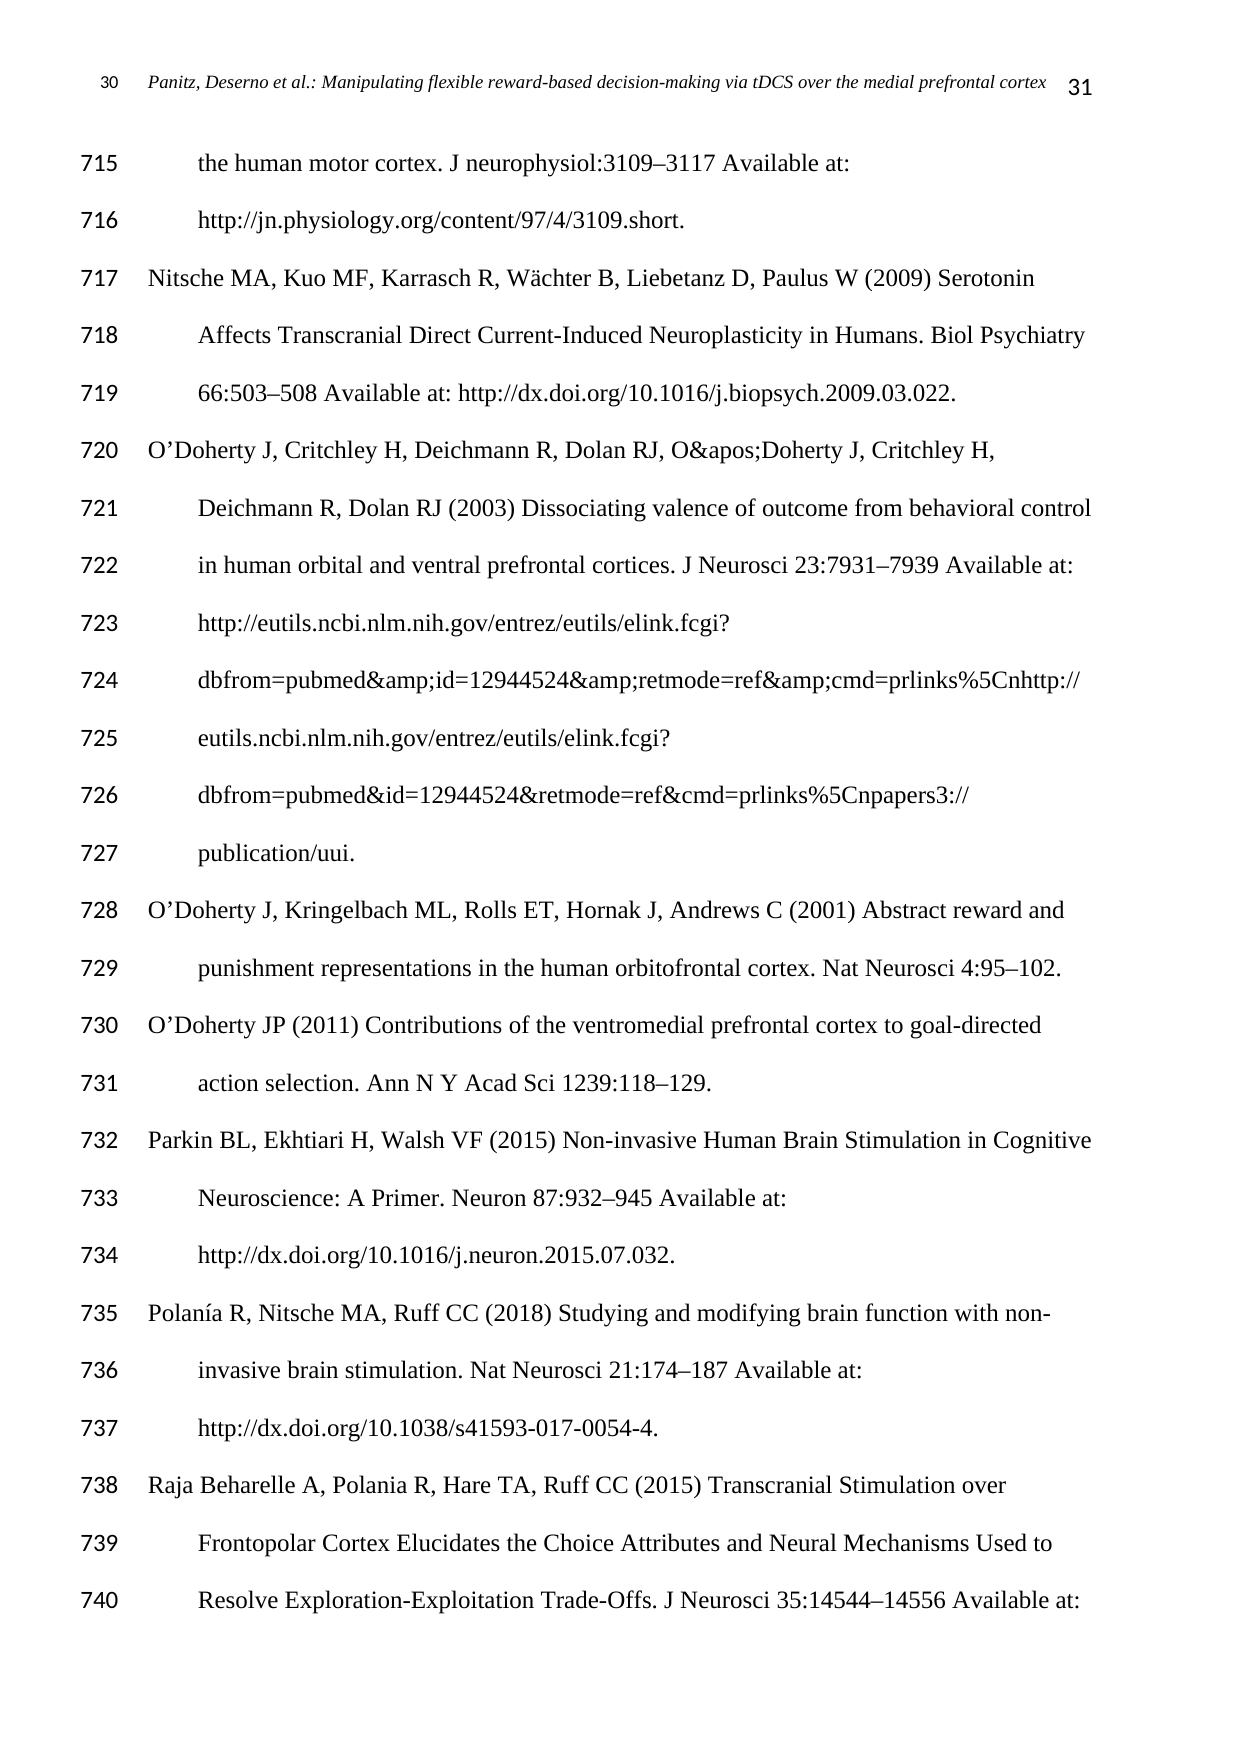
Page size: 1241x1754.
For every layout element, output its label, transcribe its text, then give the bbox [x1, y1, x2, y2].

text Polanía R, Nitsche MA, Ruff CC (2018) Studying and modifying brain function with non-invasive brain stimulation. Nat Neurosci 21:174–187 Available at: http://dx.doi.org/10.1038/s41593-017-0054-4. [148, 1298, 1093, 1441]
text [148, 1470, 1093, 1614]
text O’Doherty J, Critchley H, Deichmann R, Dolan RJ, O&apos;Doherty J, Critchley H, Deichmann R, Dolan RJ (2003) Dissociating valence of outcome from behavioral control in human orbital and ventral prefrontal cortices. J Neurosci 23:7931–7939 Available at: http://eutils.ncbi.nlm.nih.gov/entrez/eutils/elink.fcgi?dbfrom=pubmed&amp;id=12944524&amp;retmode=ref&amp;cmd=prlinks%5Cnhttp://eutils.ncbi.nlm.nih.gov/entrez/eutils/elink.fcgi?dbfrom=pubmed&id=12944524&retmode=ref&cmd=prlinks%5Cnpapers3://publication/uui. [148, 435, 1093, 866]
text O’Doherty JP (2011) Contributions of the ventromedial prefrontal cortex to goal-directed action selection. Ann N Y Acad Sci 1239:118–129. [148, 1010, 1093, 1096]
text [148, 148, 1093, 234]
text O’Doherty J, Kringelbach ML, Rolls ET, Hornak J, Andrews C (2001) Abstract reward and punishment representations in the human orbitofrontal cortex. Nat Neurosci 4:95–102. [148, 895, 1093, 981]
text Parkin BL, Ekhtiari H, Walsh VF (2015) Non-invasive Human Brain Stimulation in Cognitive Neuroscience: A Primer. Neuron 87:932–945 Available at: http://dx.doi.org/10.1016/j.neuron.2015.07.032. [148, 1125, 1093, 1269]
text Nitsche MA, Kuo MF, Karrasch R, Wächter B, Liebetanz D, Paulus W (2009) Serotonin Affects Transcranial Direct Current-Induced Neuroplasticity in Humans. Biol Psychiatry 66:503–508 Available at: http://dx.doi.org/10.1016/j.biopsych.2009.03.022. [148, 263, 1093, 406]
